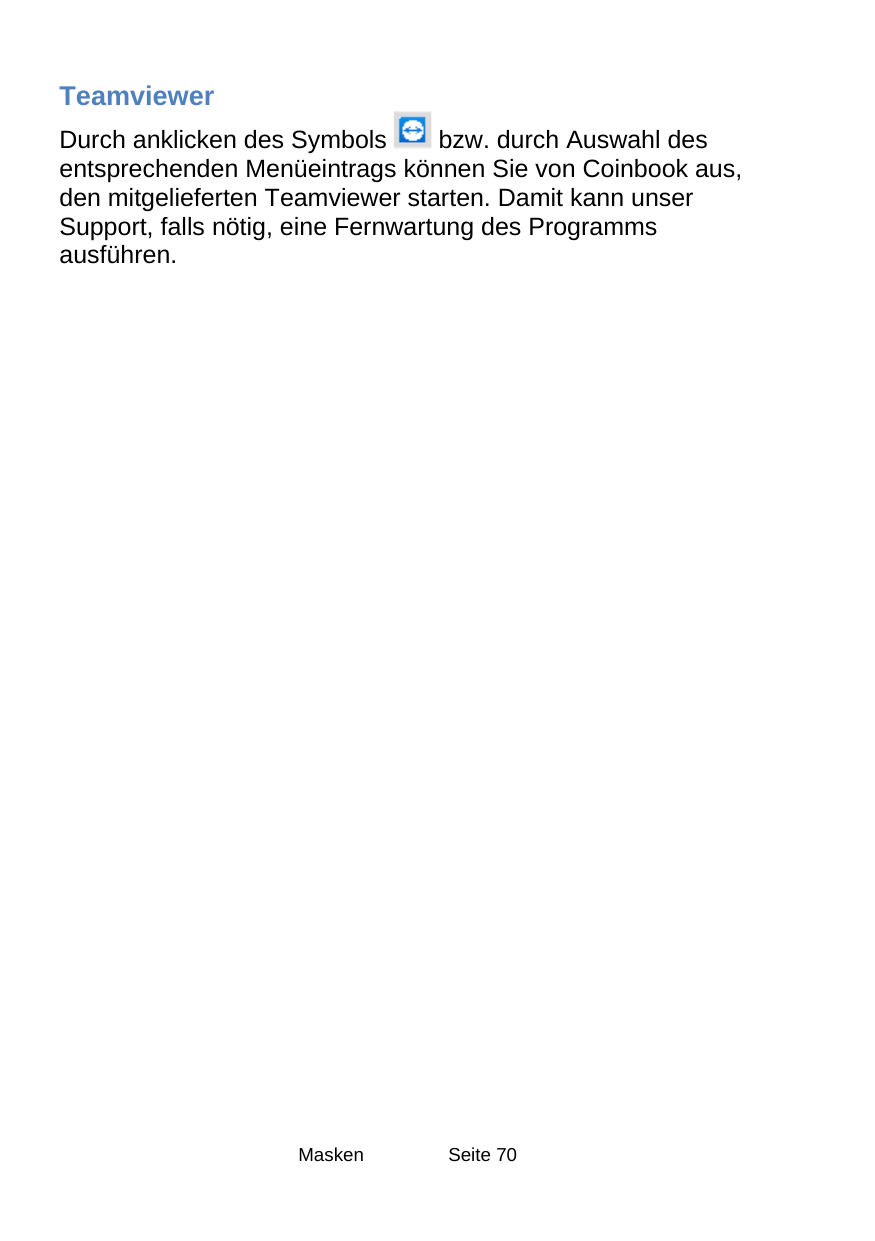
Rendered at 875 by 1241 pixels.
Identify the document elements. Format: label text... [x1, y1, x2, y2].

picture [393, 111, 432, 149]
subtitle Teamviewer [59, 80, 756, 111]
text Durch anklicken des Symbols bzw. durch Auswahl des entsprechenden Menüeintrags können Sie von Coinbook aus, den mitgelieferten Teamviewer starten. Damit kann unser Support, falls nötig, eine Fernwartung des Programms ausführen. [59, 111, 756, 269]
